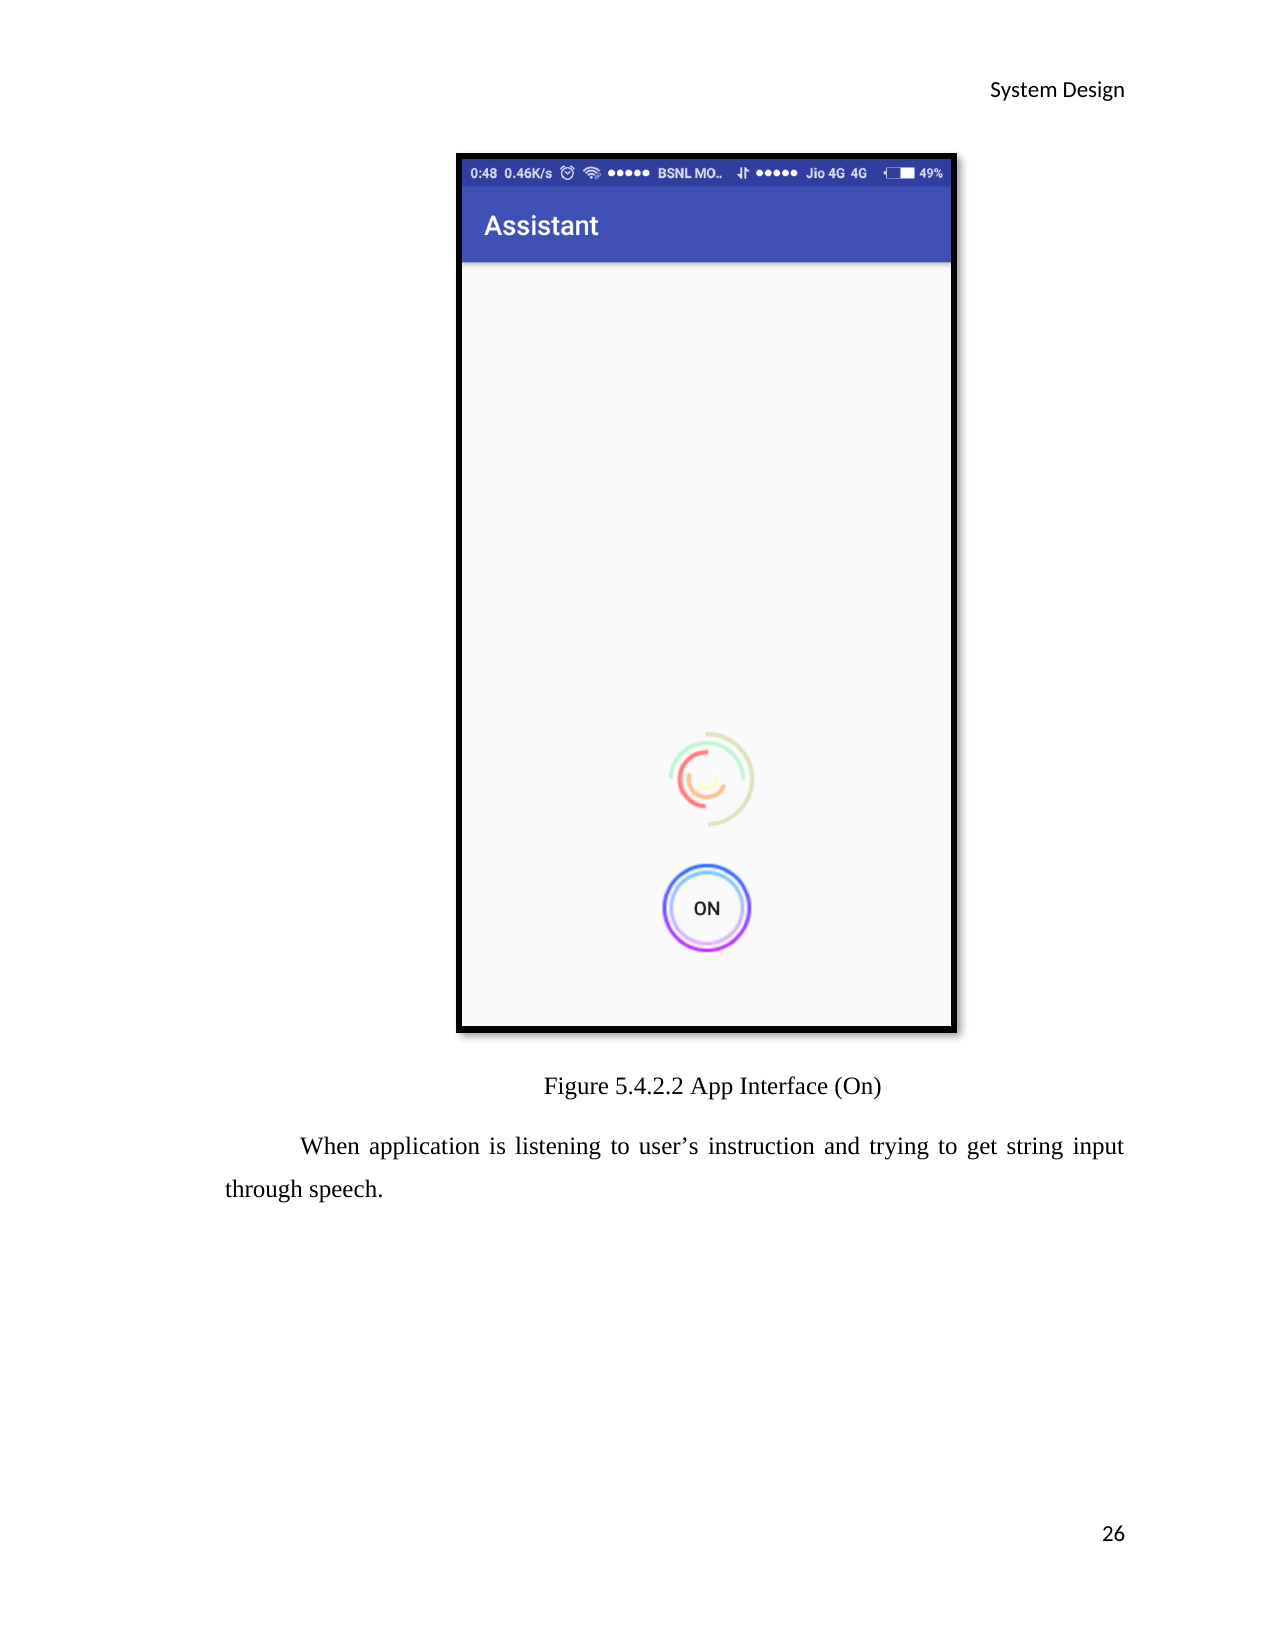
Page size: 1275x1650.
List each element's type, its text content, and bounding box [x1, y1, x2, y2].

text When application is listening to user’s instruction and trying to get string input through speech. [225, 1131, 1125, 1203]
picture [462, 159, 951, 1026]
text Figure 5.4.2.2 App Interface (On) [225, 1071, 1125, 1100]
